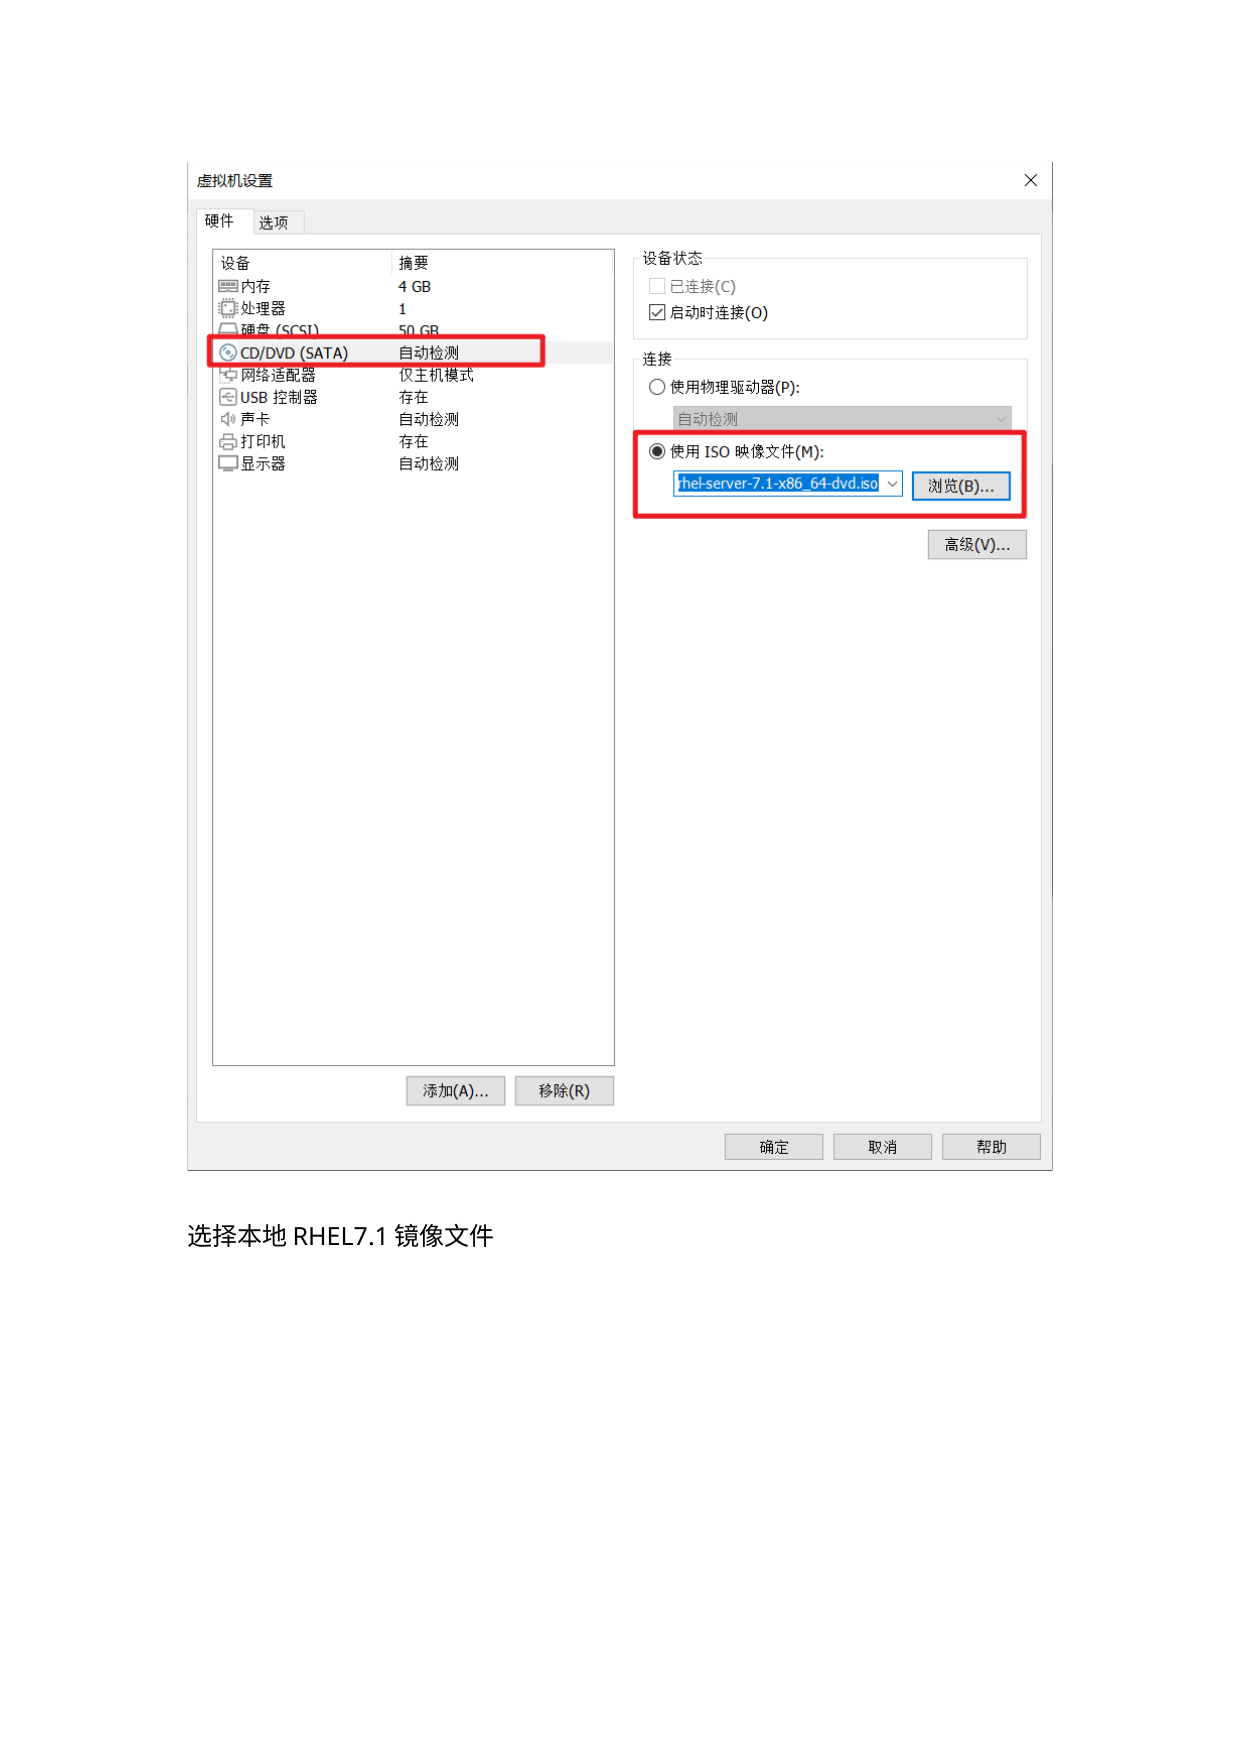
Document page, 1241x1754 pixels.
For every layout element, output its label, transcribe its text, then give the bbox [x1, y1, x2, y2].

text 选择本地RHEL7.1镜像文件 [187, 1202, 1053, 1267]
picture [187, 162, 1053, 1171]
